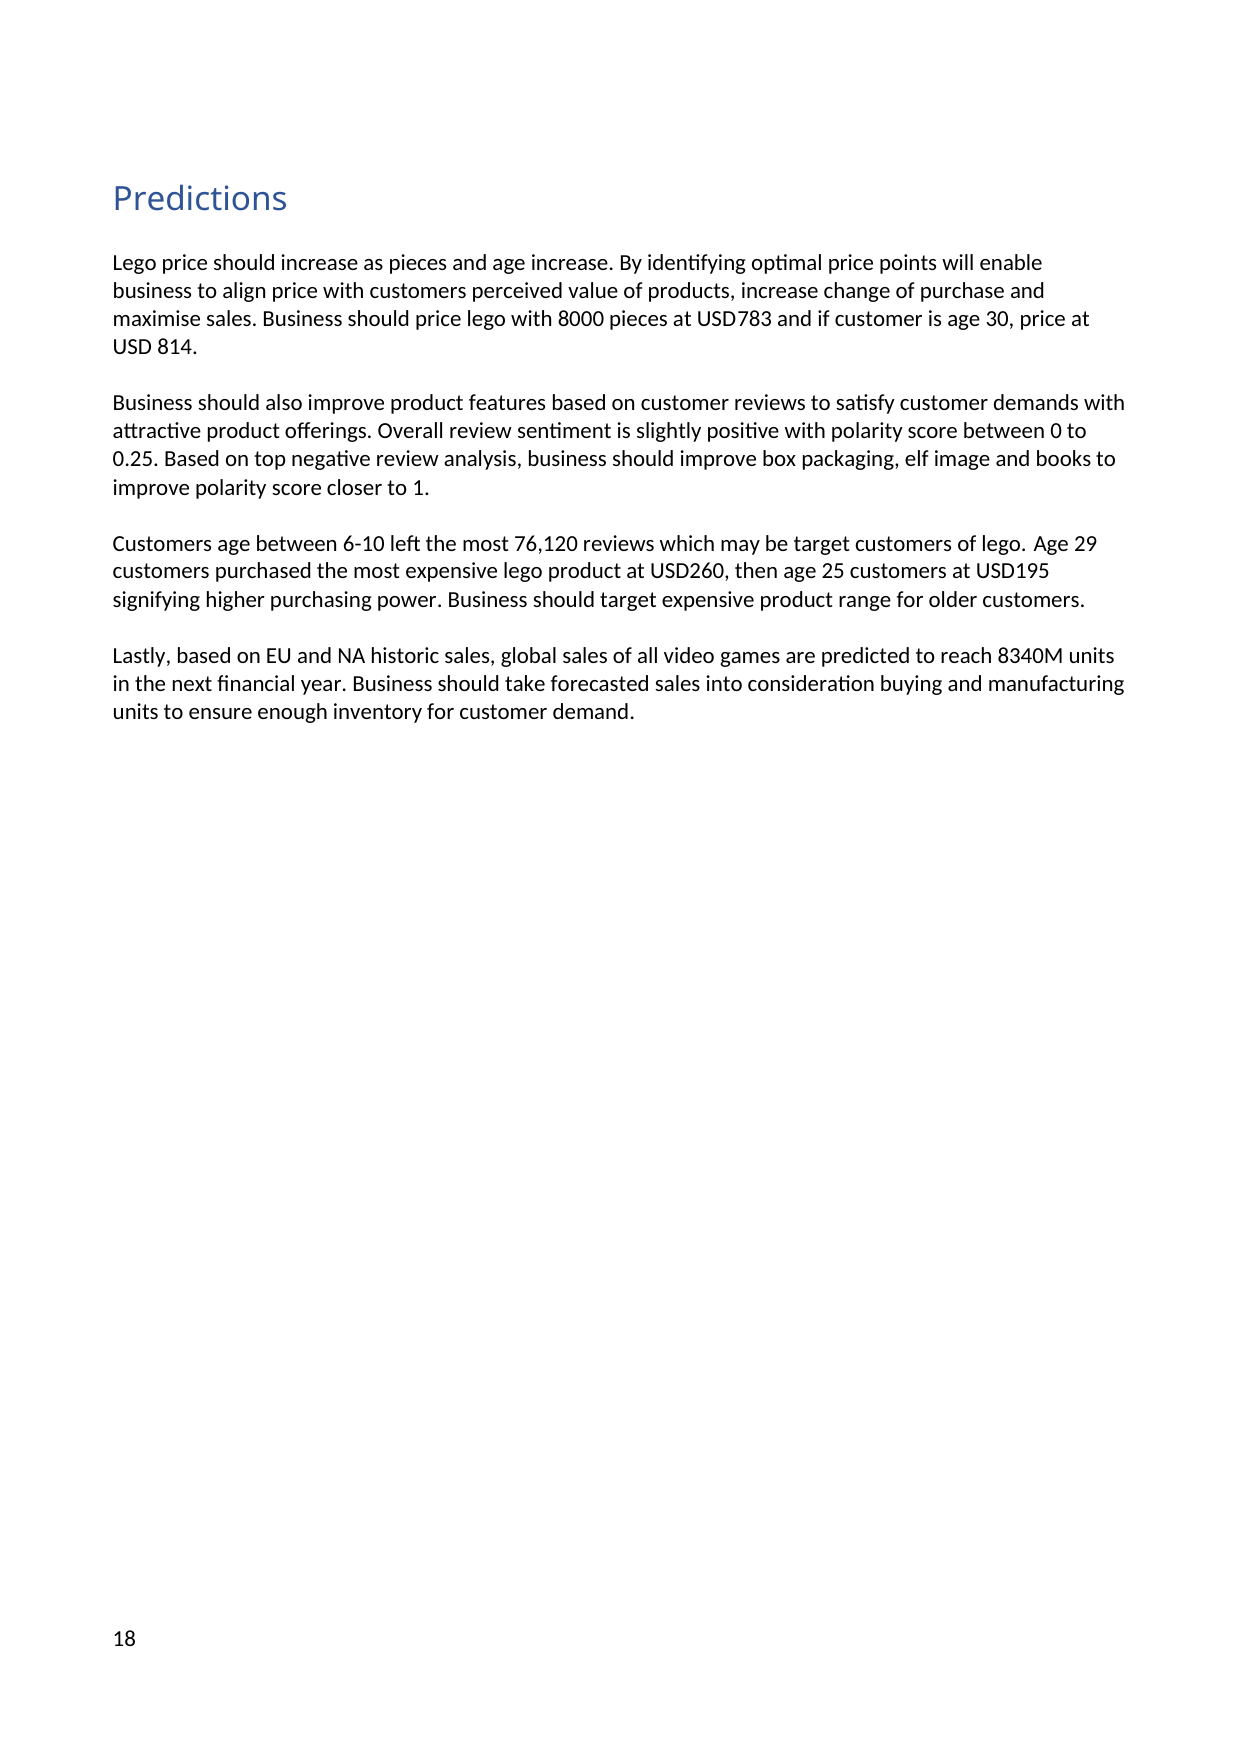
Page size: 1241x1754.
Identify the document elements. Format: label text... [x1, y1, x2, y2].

text Business should also improve product features based on customer reviews to satisfy customer demands with attractive product offerings. Overall review sentiment is slightly positive with polarity score between 0 to 0.25. Based on top negative review analysis, business should improve box packaging, elf image and books to improve polarity score closer to 1. [112, 388, 1128, 501]
text Customers age between 6-10 left the most 76,120 reviews which may be target customers of lego. Age 29 customers purchased the most expensive lego product at USD260, then age 25 customers at USD195 signifying higher purchasing power. Business should target expensive product range for older customers. [112, 529, 1128, 613]
text Lastly, based on EU and NA historic sales, global sales of all video games are predicted to reach 8340M units in the next financial year. Business should take forecasted sales into consideration buying and manufacturing units to ensure enough inventory for customer demand. [112, 641, 1128, 725]
subtitle Predictions [112, 175, 1128, 220]
text Lego price should increase as pieces and age increase. By identifying optimal price points will enable business to align price with customers perceived value of products, increase change of purchase and maximise sales. Business should price lego with 8000 pieces at USD783 and if customer is age 30, price at USD 814. [112, 248, 1128, 361]
